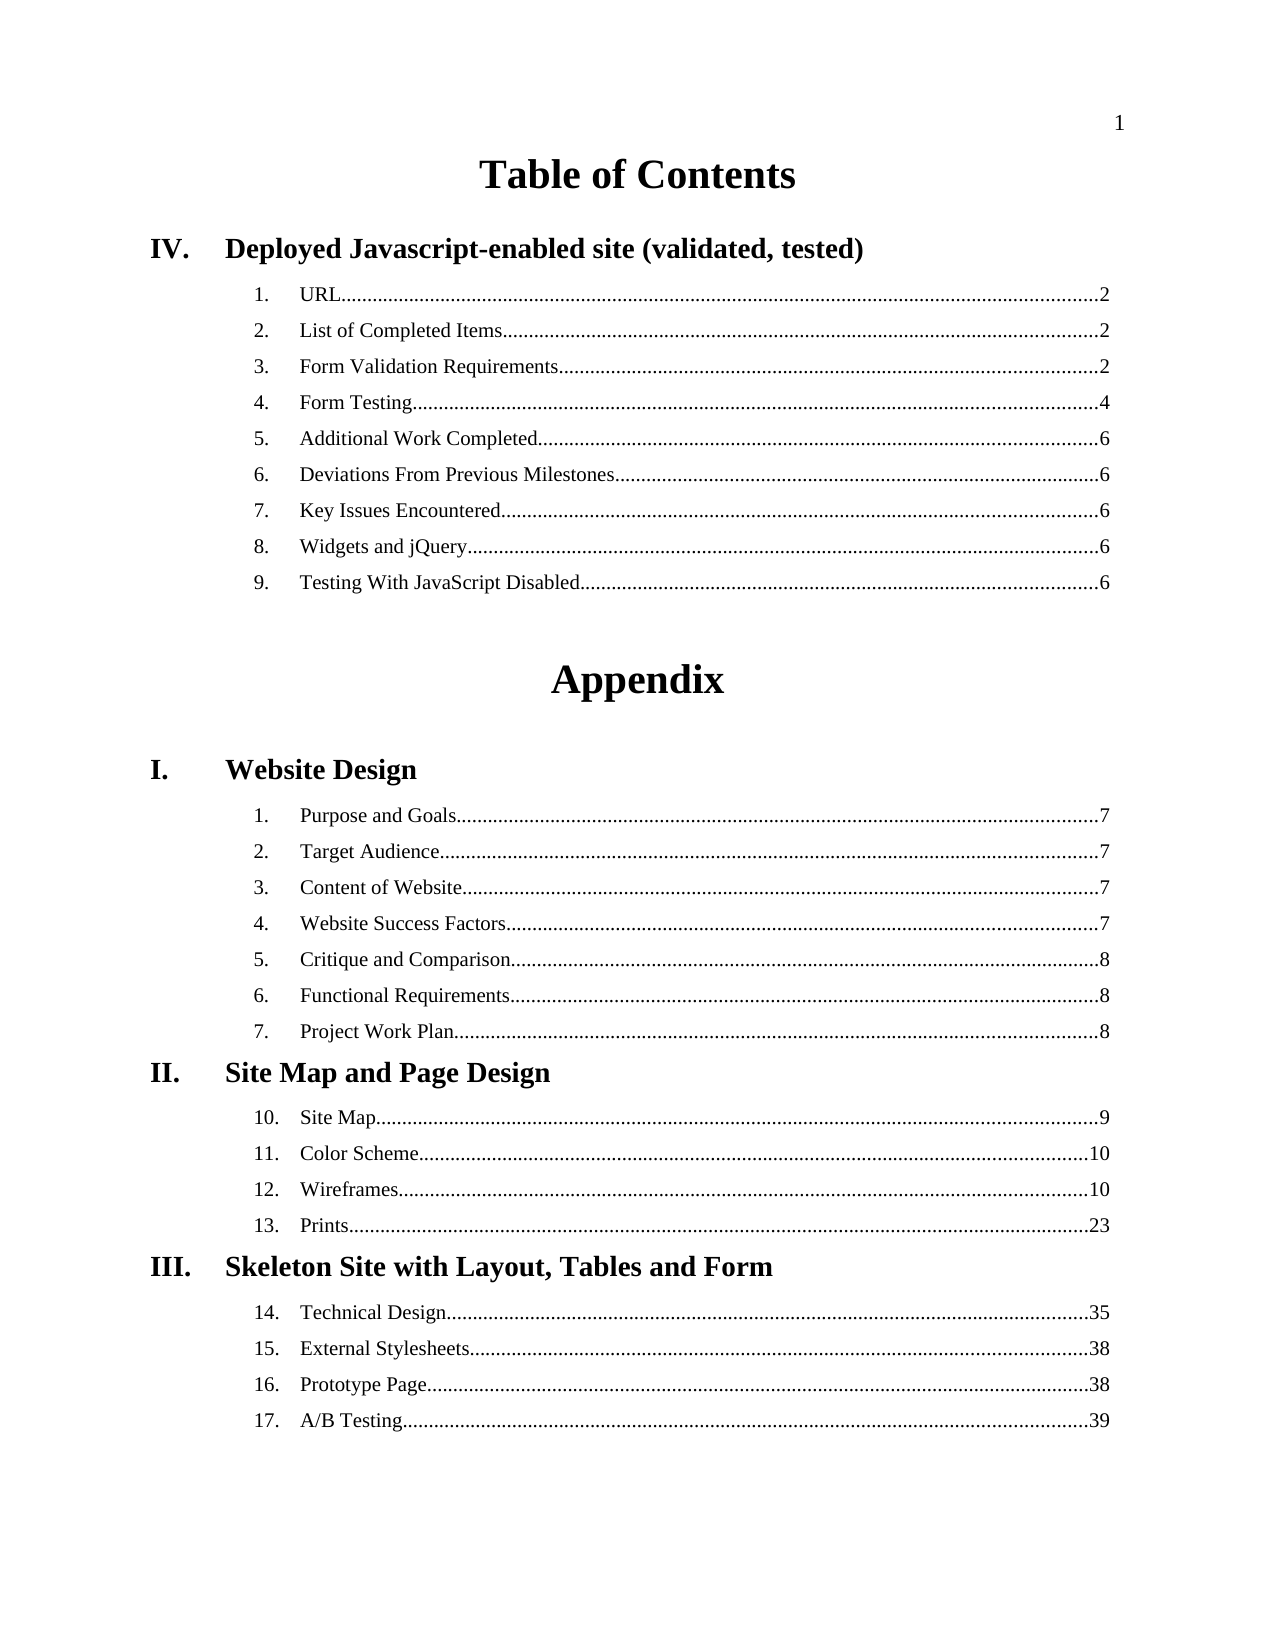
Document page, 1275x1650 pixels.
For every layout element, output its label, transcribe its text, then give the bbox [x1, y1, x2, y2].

text I. Website Design [150, 752, 1125, 786]
list Form Testing 4 [253, 390, 1125, 414]
list Deviations From Previous Milestones 6 [253, 462, 1125, 486]
text II. Site Map and Page Design [150, 1055, 1125, 1088]
text IV. Deployed Javascript-enabled site (validated, tested) [150, 231, 1125, 265]
text Appendix [150, 654, 1125, 702]
list Widgets and jQuery 6 [253, 534, 1125, 558]
list External Stylesheets 38 [253, 1336, 1125, 1360]
text Table of Contents [150, 150, 1125, 198]
list Purpose and Goals 7 [253, 803, 1125, 827]
list Site Map 9 [253, 1105, 1125, 1129]
list Website Success Factors 7 [253, 911, 1125, 935]
list Technical Design 35 [253, 1300, 1125, 1324]
list Prints 23 [253, 1213, 1125, 1237]
list Project Work Plan 8 [253, 1019, 1125, 1043]
list List of Completed Items 2 [253, 318, 1125, 342]
list Testing With JavaScript Disabled 6 [253, 570, 1125, 594]
text III. Skeleton Site with Layout, Tables and Form [150, 1249, 1125, 1283]
list Additional Work Completed 6 [253, 426, 1125, 450]
list Content of Website 7 [253, 875, 1125, 899]
list URL 2 [253, 282, 1125, 306]
list Form Validation Requirements 2 [253, 354, 1125, 378]
list Critique and Comparison 8 [253, 947, 1125, 971]
list Wireframes 10 [253, 1177, 1125, 1201]
list Functional Requirements 8 [253, 983, 1125, 1007]
list Key Issues Encountered 6 [253, 498, 1125, 522]
list A/B Testing 39 [253, 1408, 1125, 1432]
list Color Scheme 10 [253, 1141, 1125, 1165]
list Target Audience 7 [253, 839, 1125, 863]
list Prototype Page 38 [253, 1372, 1125, 1396]
